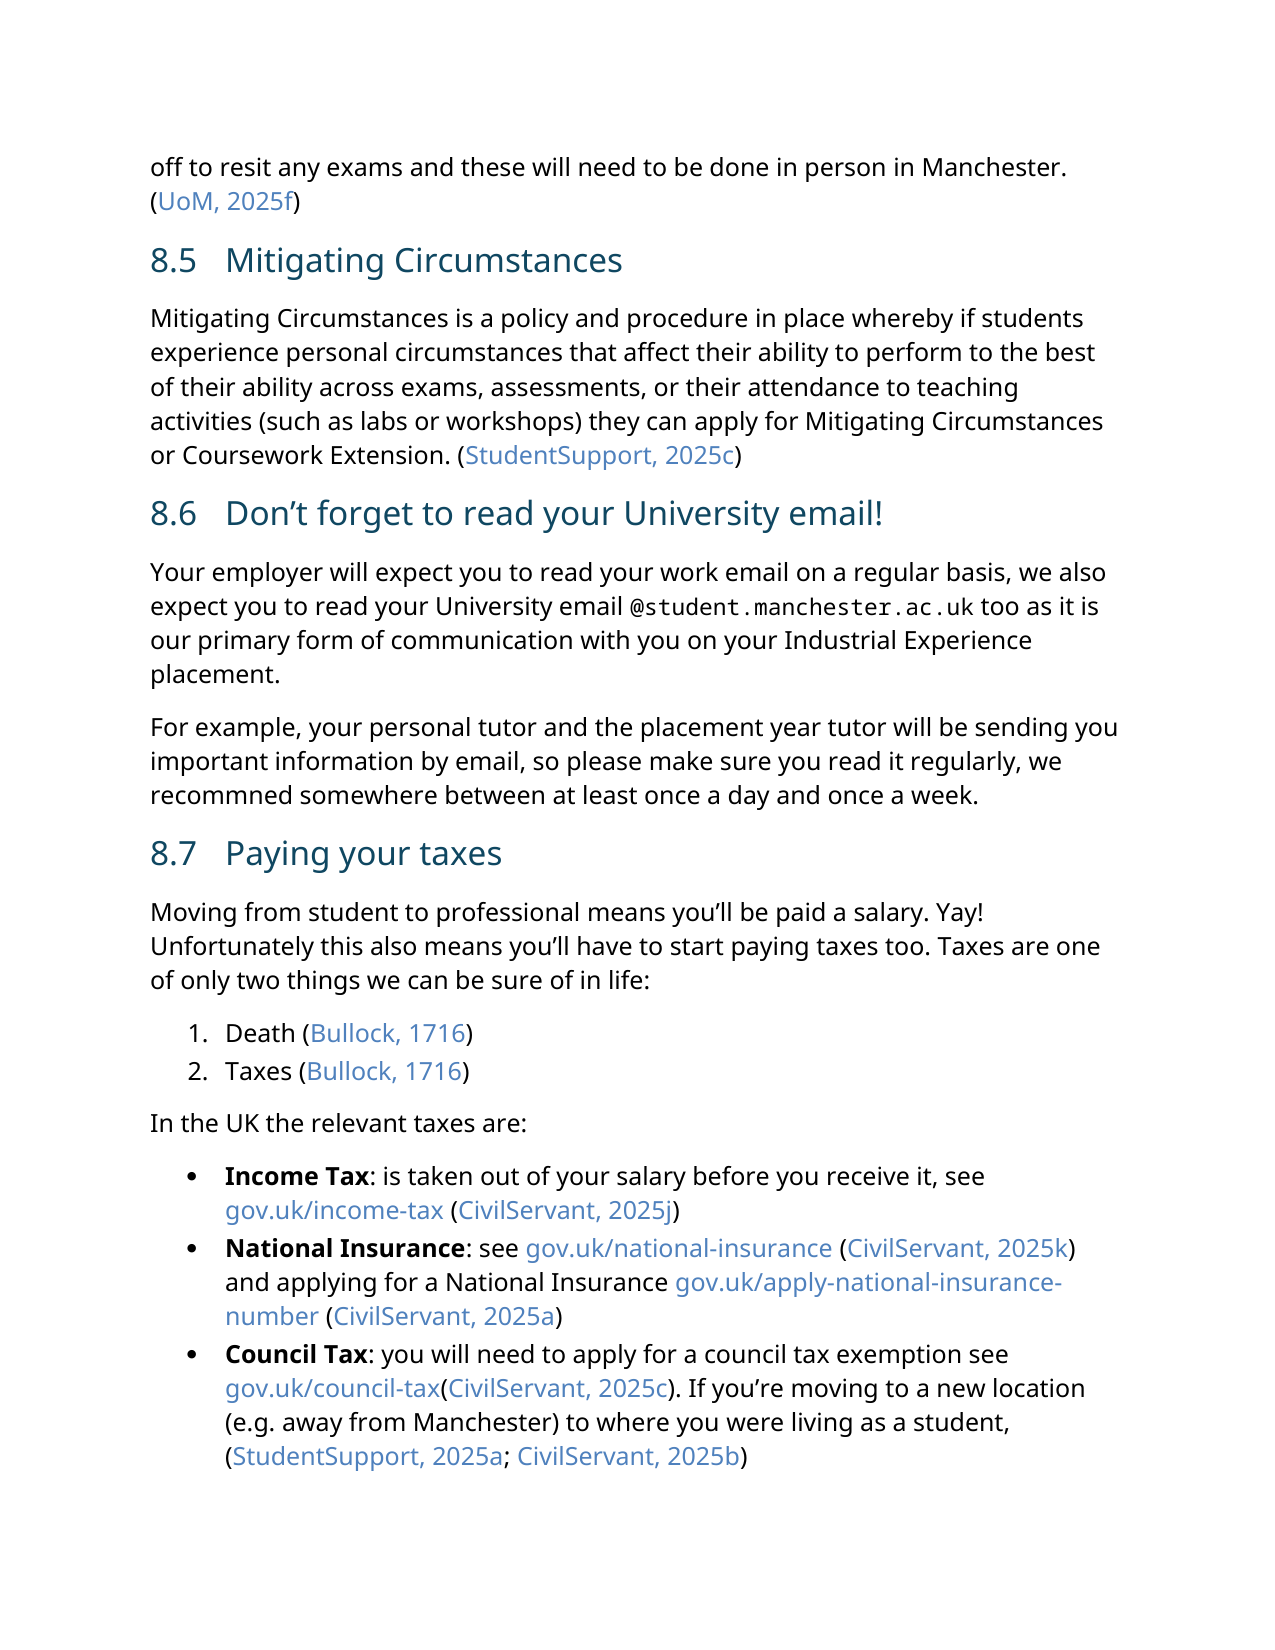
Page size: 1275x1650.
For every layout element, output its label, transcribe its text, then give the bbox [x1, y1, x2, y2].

subtitle 8.7 Paying your taxes [150, 830, 1125, 876]
text Mitigating Circumstances is a policy and procedure in place whereby if students experience personal circumstances that affect their ability to perform to the best of their ability across exams, assessments, or their attendance to teaching activities (such as labs or workshops) they can apply for Mitigating Circumstances or Coursework Extension. (StudentSupport, 2025c) [150, 301, 1125, 471]
text Your employer will expect you to read your work email on a regular basis, we also expect you to read your University email @student.manchester.ac.uk too as it is our primary form of communication with you on your Industrial Experience placement. [150, 554, 1125, 691]
list Taxes (Bullock, 1716) [187, 1053, 1125, 1087]
text For example, your personal tutor and the placement year tutor will be sending you important information by email, so please make sure you read it regularly, we recommned somewhere between at least once a day and once a week. [150, 709, 1125, 811]
text Moving from student to professional means you’ll be paid a salary. Yay! Unfortunately this also means you’ll have to start paying taxes too. Taxes are one of only two things we can be sure of in life: [150, 894, 1125, 997]
list Income Tax: is taken out of your salary before you receive it, see gov.uk/income-tax (CivilServant, 2025j) [187, 1159, 1125, 1227]
list National Insurance: see gov.uk/national-insurance (CivilServant, 2025k) and applying for a National Insurance gov.uk/apply-national-insurance-number (CivilServant, 2025a) [187, 1231, 1125, 1333]
subtitle 8.6 Don’t forget to read your University email! [150, 490, 1125, 536]
text In the UK the relevant taxes are: [150, 1106, 1125, 1140]
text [150, 150, 1125, 218]
subtitle 8.5 Mitigating Circumstances [150, 237, 1125, 282]
list Death (Bullock, 1716) [187, 1015, 1125, 1049]
list Council Tax: you will need to apply for a council tax exemption see gov.uk/council-tax(CivilServant, 2025c). If you’re moving to a new location (e.g. away from Manchester) to where you were living as a student, (StudentSupport, 2025a; CivilServant, 2025b) [187, 1337, 1125, 1473]
